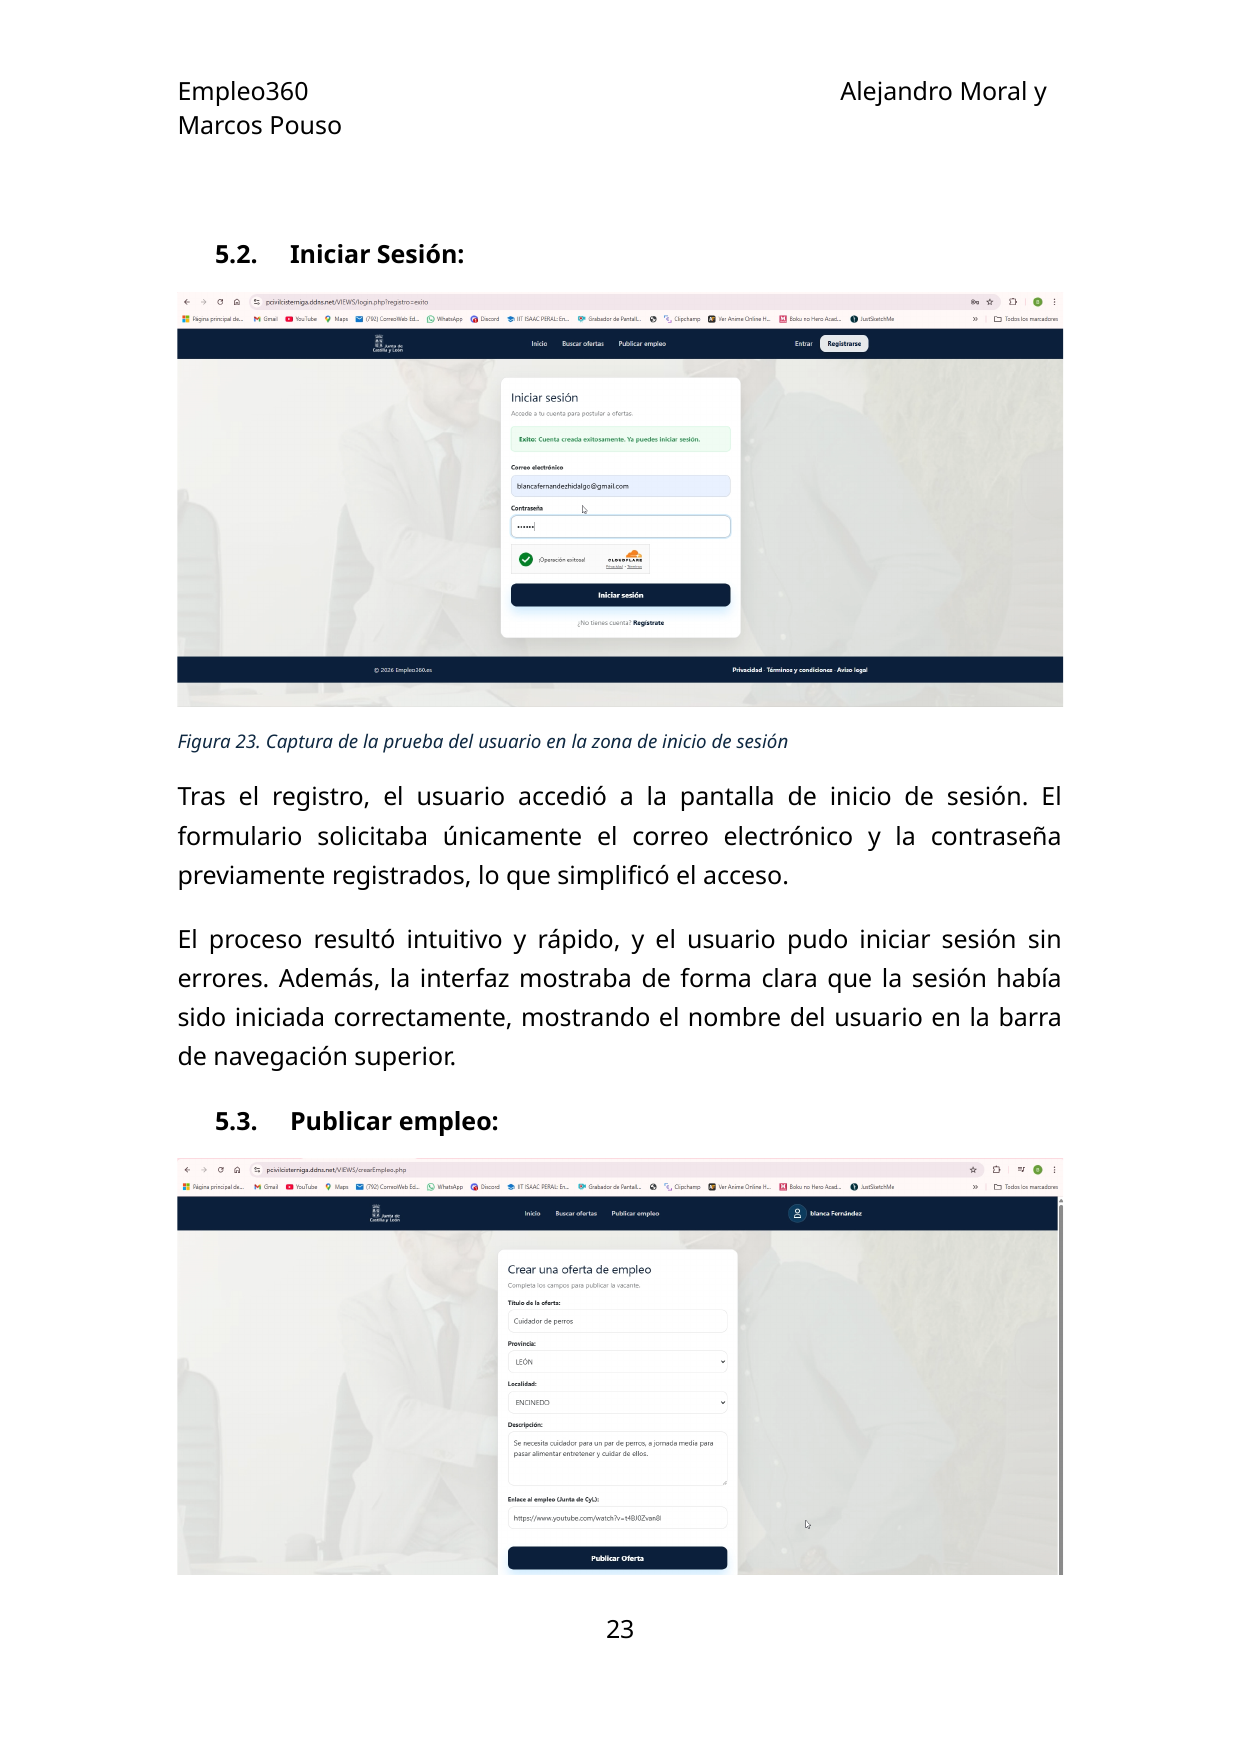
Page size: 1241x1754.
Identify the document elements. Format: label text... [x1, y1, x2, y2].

subtitle Iniciar Sesión: [215, 237, 1063, 271]
text Figura 23. Captura de la prueba del usuario en la zona de inicio de sesión [177, 728, 1063, 754]
subtitle Publicar empleo: [215, 1103, 1063, 1137]
text Tras el registro, el usuario accedió a la pantalla de inicio de sesión. El formulario solicitaba únicamente el correo electrónico y la contraseña previamente registrados, lo que simplificó el acceso. [177, 779, 1063, 891]
picture [177, 292, 1064, 707]
text El proceso resultó intuitivo y rápido, y el usuario pudo iniciar sesión sin errores. Además, la interfaz mostraba de forma clara que la sesión había sido iniciada correctamente, mostrando el nombre del usuario en la barra de navegación superior. [177, 921, 1063, 1073]
picture [177, 1158, 1064, 1575]
